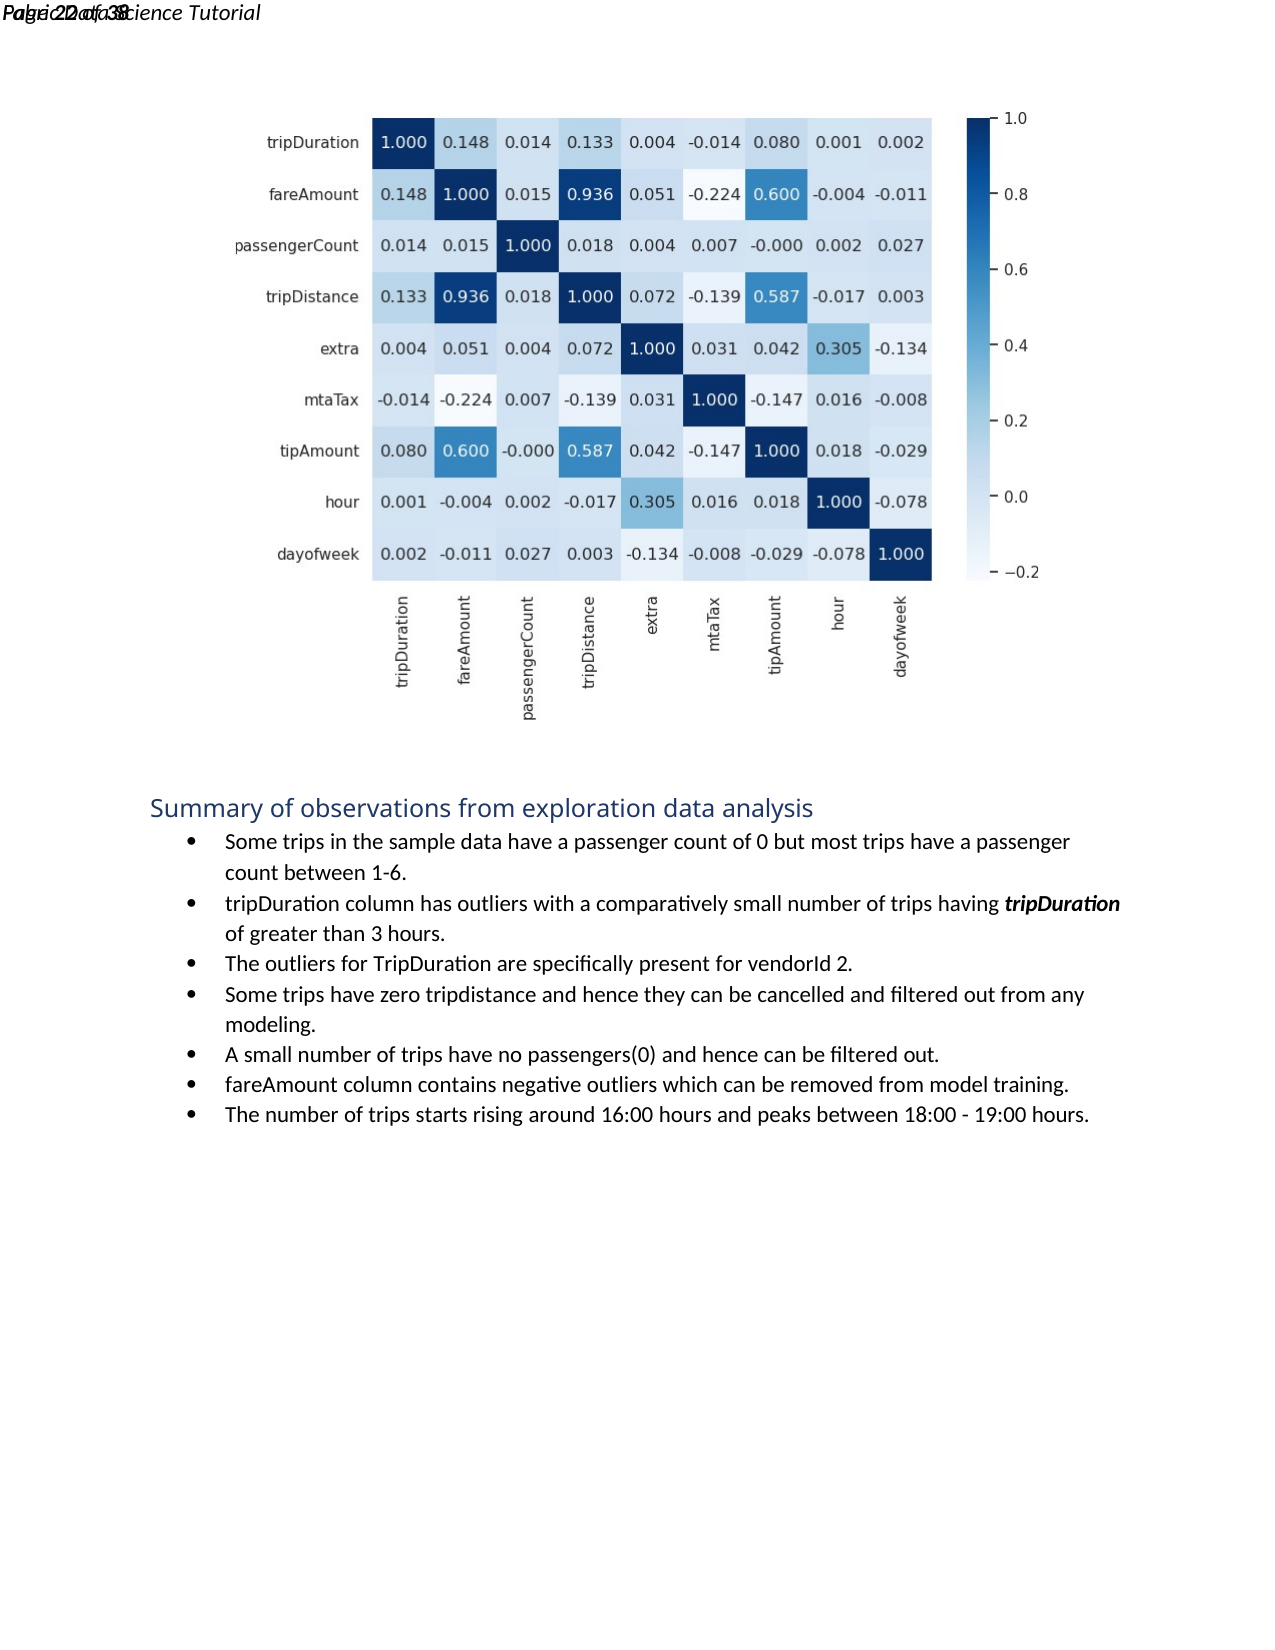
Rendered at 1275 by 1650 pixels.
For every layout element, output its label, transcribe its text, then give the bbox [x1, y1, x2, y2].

list Some trips have zero tripdistance and hence they can be cancelled and filtered out from any modeling. [187, 980, 1084, 1038]
list A small number of trips have no passengers(0) and hence can be filtered out. [187, 1040, 1210, 1068]
list The number of trips starts rising around 16:00 hours and peaks between 18:00 - 19:00 hours. [187, 1101, 1210, 1129]
picture [235, 112, 1039, 720]
list Some trips in the sample data have a passenger count of 0 but most trips have a passenger count between 1-6. [187, 827, 1129, 886]
text of greater than 3 hours. [225, 919, 1210, 947]
list fareAmount column contains negative outliers which can be removed from model training. [187, 1070, 1210, 1098]
list tripDuration column has outliers with a comparatively small number of trips having tripDuration [187, 888, 1210, 917]
subtitle Summary of observations from exploration data analysis [150, 791, 1210, 825]
list The outliers for TripDuration are specifically present for vendorId 2. [187, 949, 1210, 978]
